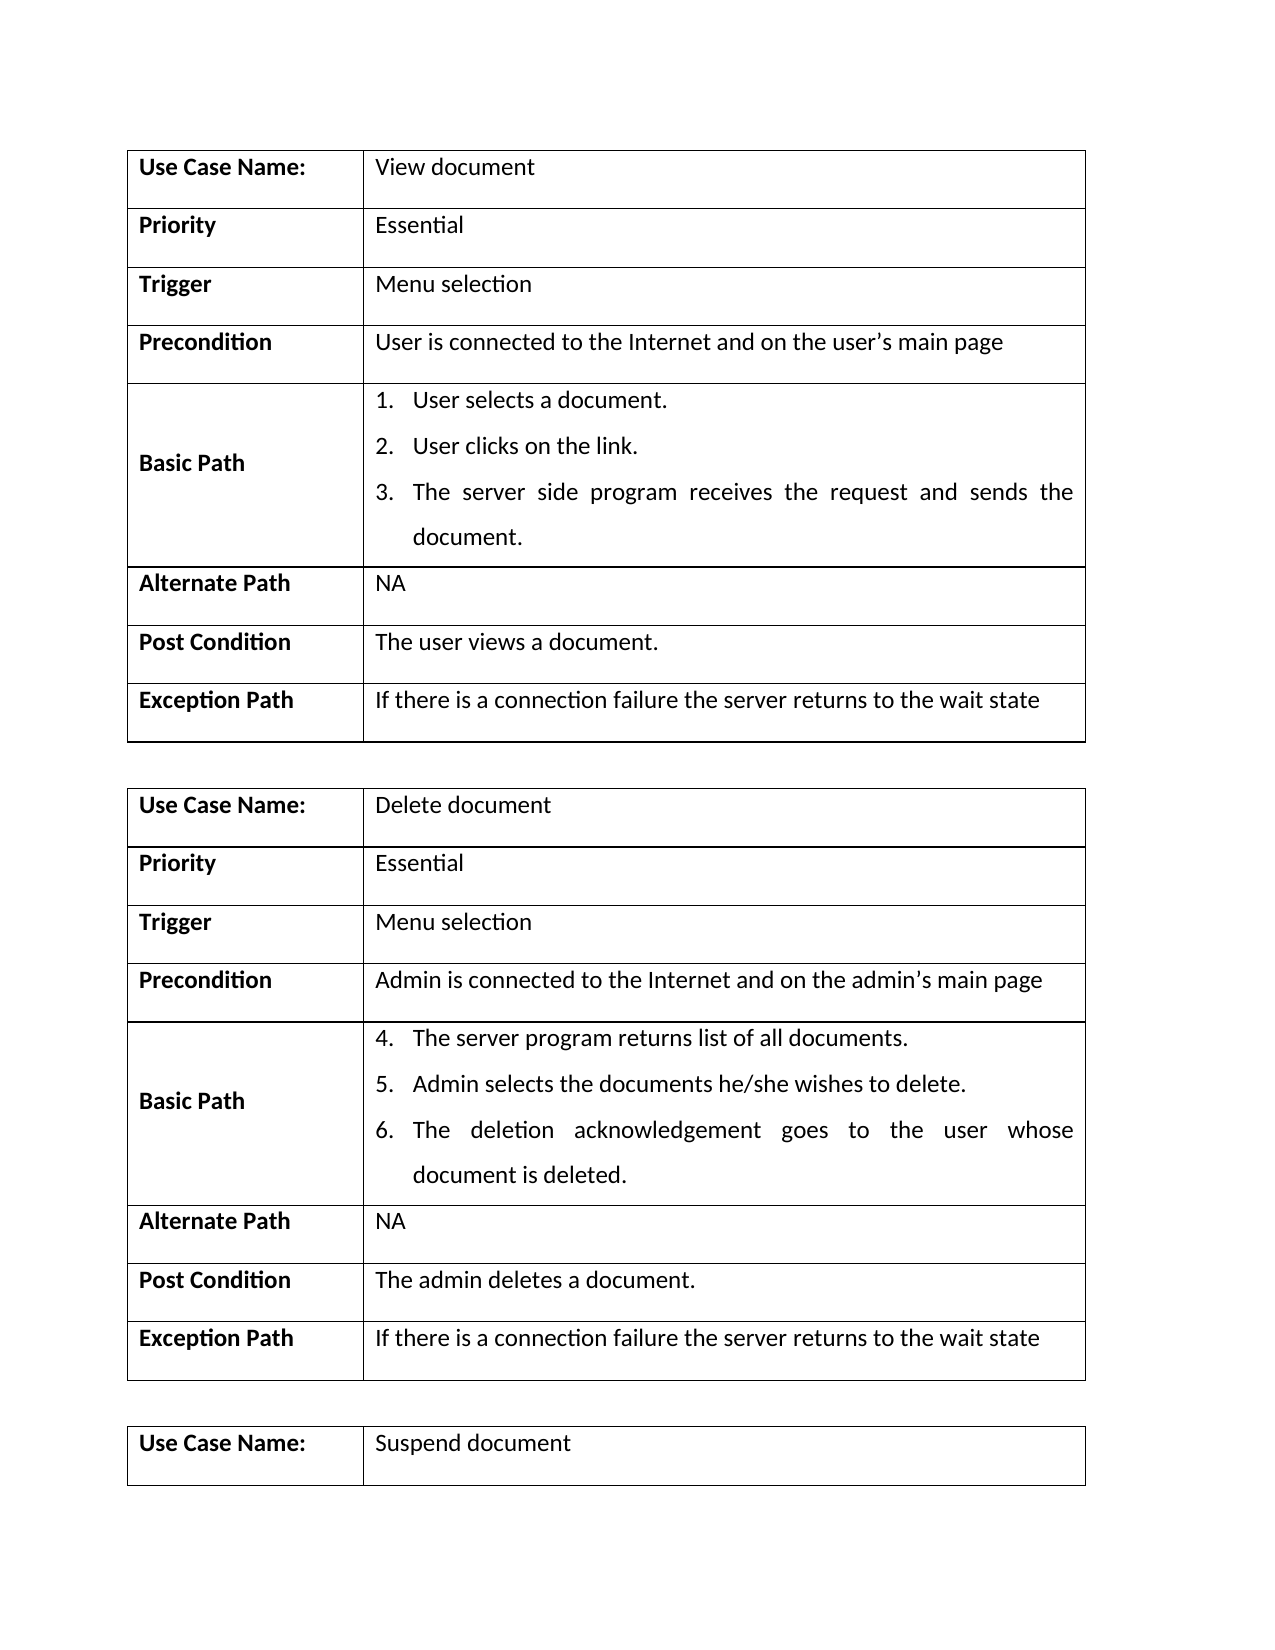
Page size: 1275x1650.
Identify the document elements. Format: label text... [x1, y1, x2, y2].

table_cell Menu selection [364, 906, 1085, 963]
table_cell Trigger [128, 906, 363, 963]
table_cell NA [364, 568, 1085, 625]
table_cell Admin is connected to the Internet and on the admin’s main page [364, 964, 1085, 1021]
table_cell Alternate Path [128, 568, 363, 625]
table_cell Post Condition [128, 626, 363, 683]
table_cell Priority [128, 848, 363, 905]
table_cell Menu selection [364, 268, 1085, 325]
table_cell Essential [364, 209, 1085, 267]
table_cell Trigger [128, 268, 363, 325]
table_cell Basic Path [128, 1023, 363, 1204]
table_cell NA [364, 1206, 1085, 1263]
table_cell Post Condition [128, 1264, 363, 1321]
table_cell User is connected to the Internet and on the user’s main page [364, 326, 1085, 383]
table_cell The server program returns list of all documents. Admin selects the documents he/she wishes to delete. The deletion acknowledgement goes to the user whose document is deleted. [364, 1023, 1085, 1204]
table_cell If there is a connection failure the server returns to the wait state [364, 1322, 1085, 1379]
table_header View document [364, 151, 1085, 208]
table_cell Basic Path [128, 384, 363, 566]
table_cell If there is a connection failure the server returns to the wait state [364, 684, 1085, 741]
table_header Use Case Name: [128, 1427, 363, 1484]
table_cell User selects a document. User clicks on the link. The server side program receives the request and sends the document. [364, 384, 1085, 566]
table_cell Essential [364, 848, 1085, 905]
table_header Use Case Name: [128, 789, 363, 846]
table_cell Exception Path [128, 684, 363, 741]
table_cell The user views a document. [364, 626, 1085, 683]
table_cell Precondition [128, 326, 363, 383]
table_header Suspend document [364, 1427, 1085, 1484]
table_cell Precondition [128, 964, 363, 1021]
table_header Delete document [364, 789, 1085, 846]
table_cell Exception Path [128, 1322, 363, 1379]
table_cell Priority [128, 209, 363, 267]
table_header Use Case Name: [128, 151, 363, 208]
table_cell Alternate Path [128, 1206, 363, 1263]
table_cell The admin deletes a document. [364, 1264, 1085, 1321]
